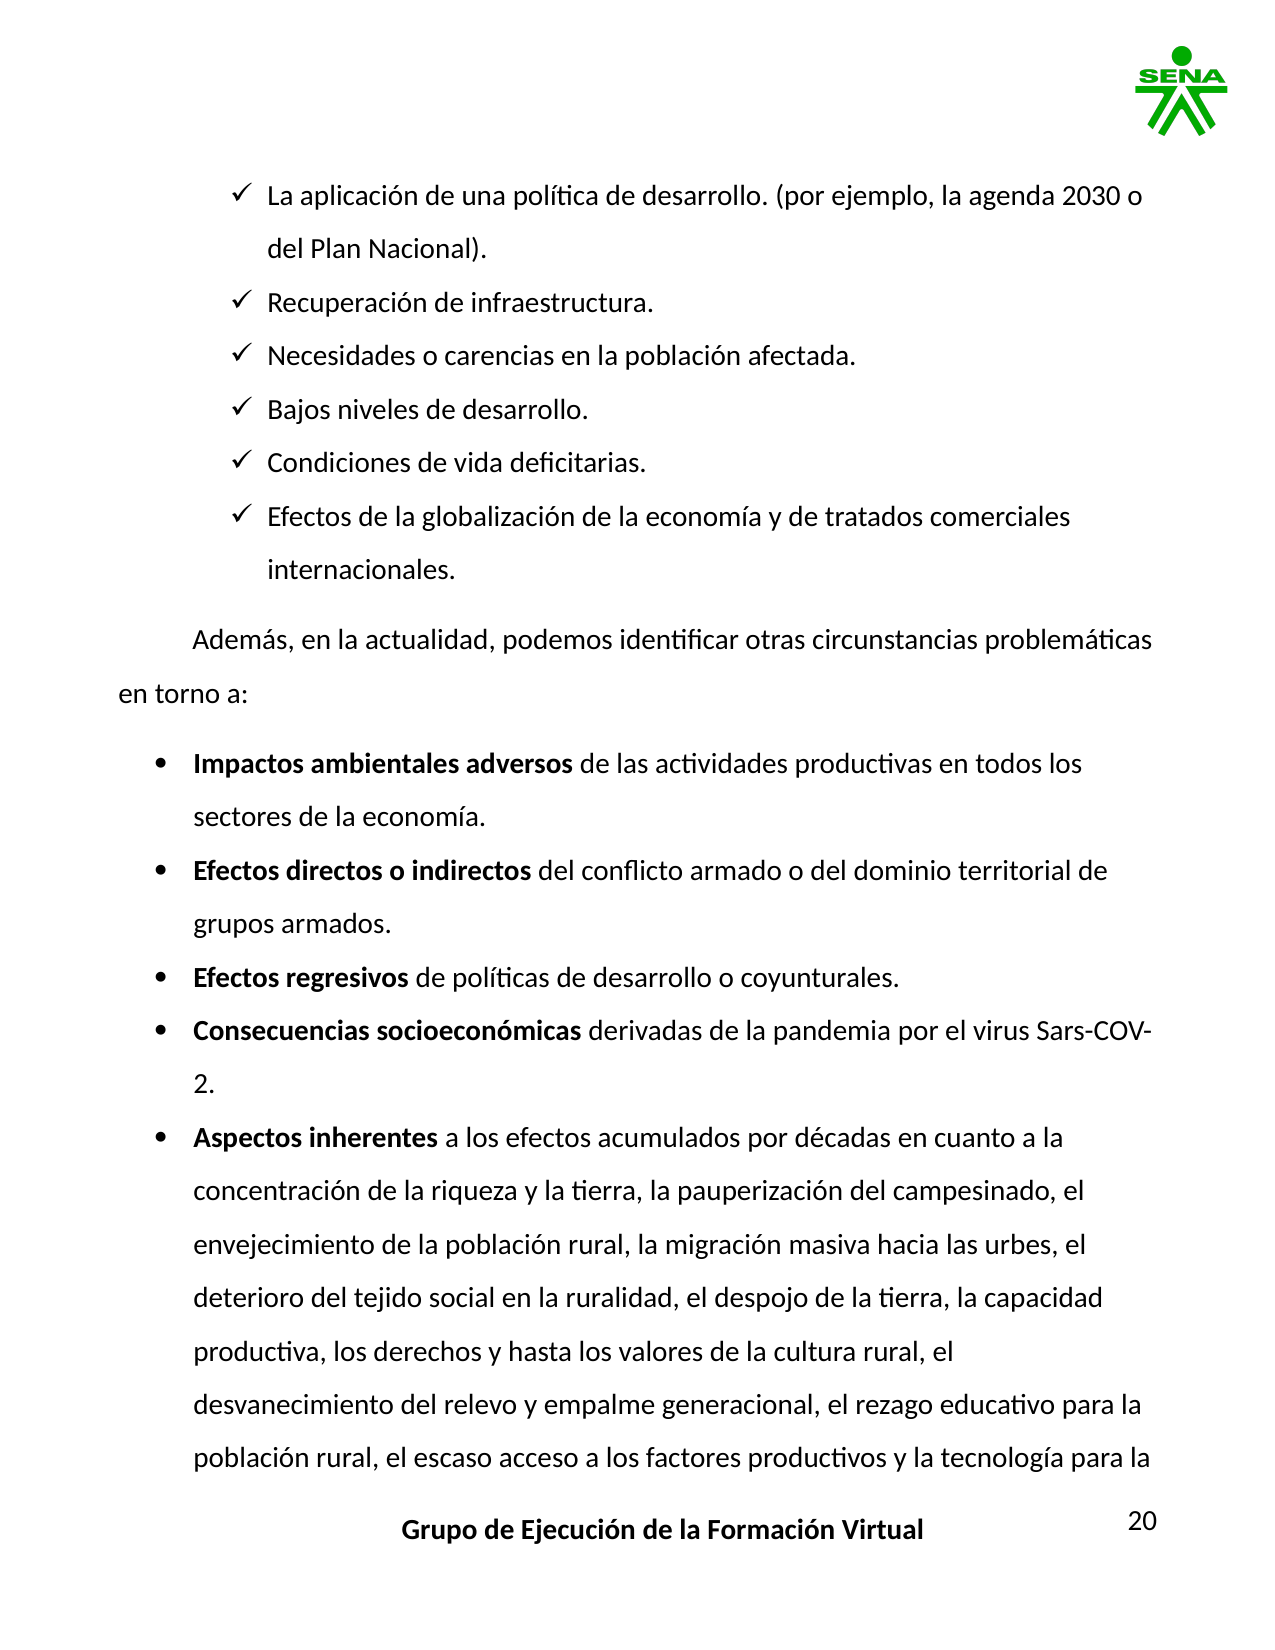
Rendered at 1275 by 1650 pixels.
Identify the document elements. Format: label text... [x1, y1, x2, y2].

list Efectos de la globalización de la economía y de tratados comerciales internacionales. [229, 498, 1157, 587]
list Consecuencias socioeconómicas derivadas de la pandemia por el virus Sars-COV-2. [156, 1012, 1157, 1101]
text Además, en la actualidad, podemos identificar otras circunstancias problemáticas en torno a: [118, 621, 1157, 710]
list Necesidades o carencias en la población afectada. [229, 337, 1157, 373]
list Condiciones de vida deficitarias. [229, 444, 1157, 480]
list La aplicación de una política de desarrollo. (por ejemplo, la agenda 2030 o del Plan Nacional). [229, 177, 1157, 266]
list Efectos regresivos de políticas de desarrollo o coyunturales. [156, 959, 1157, 994]
list Impactos ambientales adversos de las actividades productivas en todos los sectores de la economía. [156, 745, 1157, 834]
list Recuperación de infraestructura. [229, 284, 1157, 320]
list Efectos directos o indirectos del conflicto armado o del dominio territorial de grupos armados. [156, 852, 1157, 941]
list Bajos niveles de desarrollo. [229, 391, 1157, 427]
picture [1135, 46, 1228, 136]
